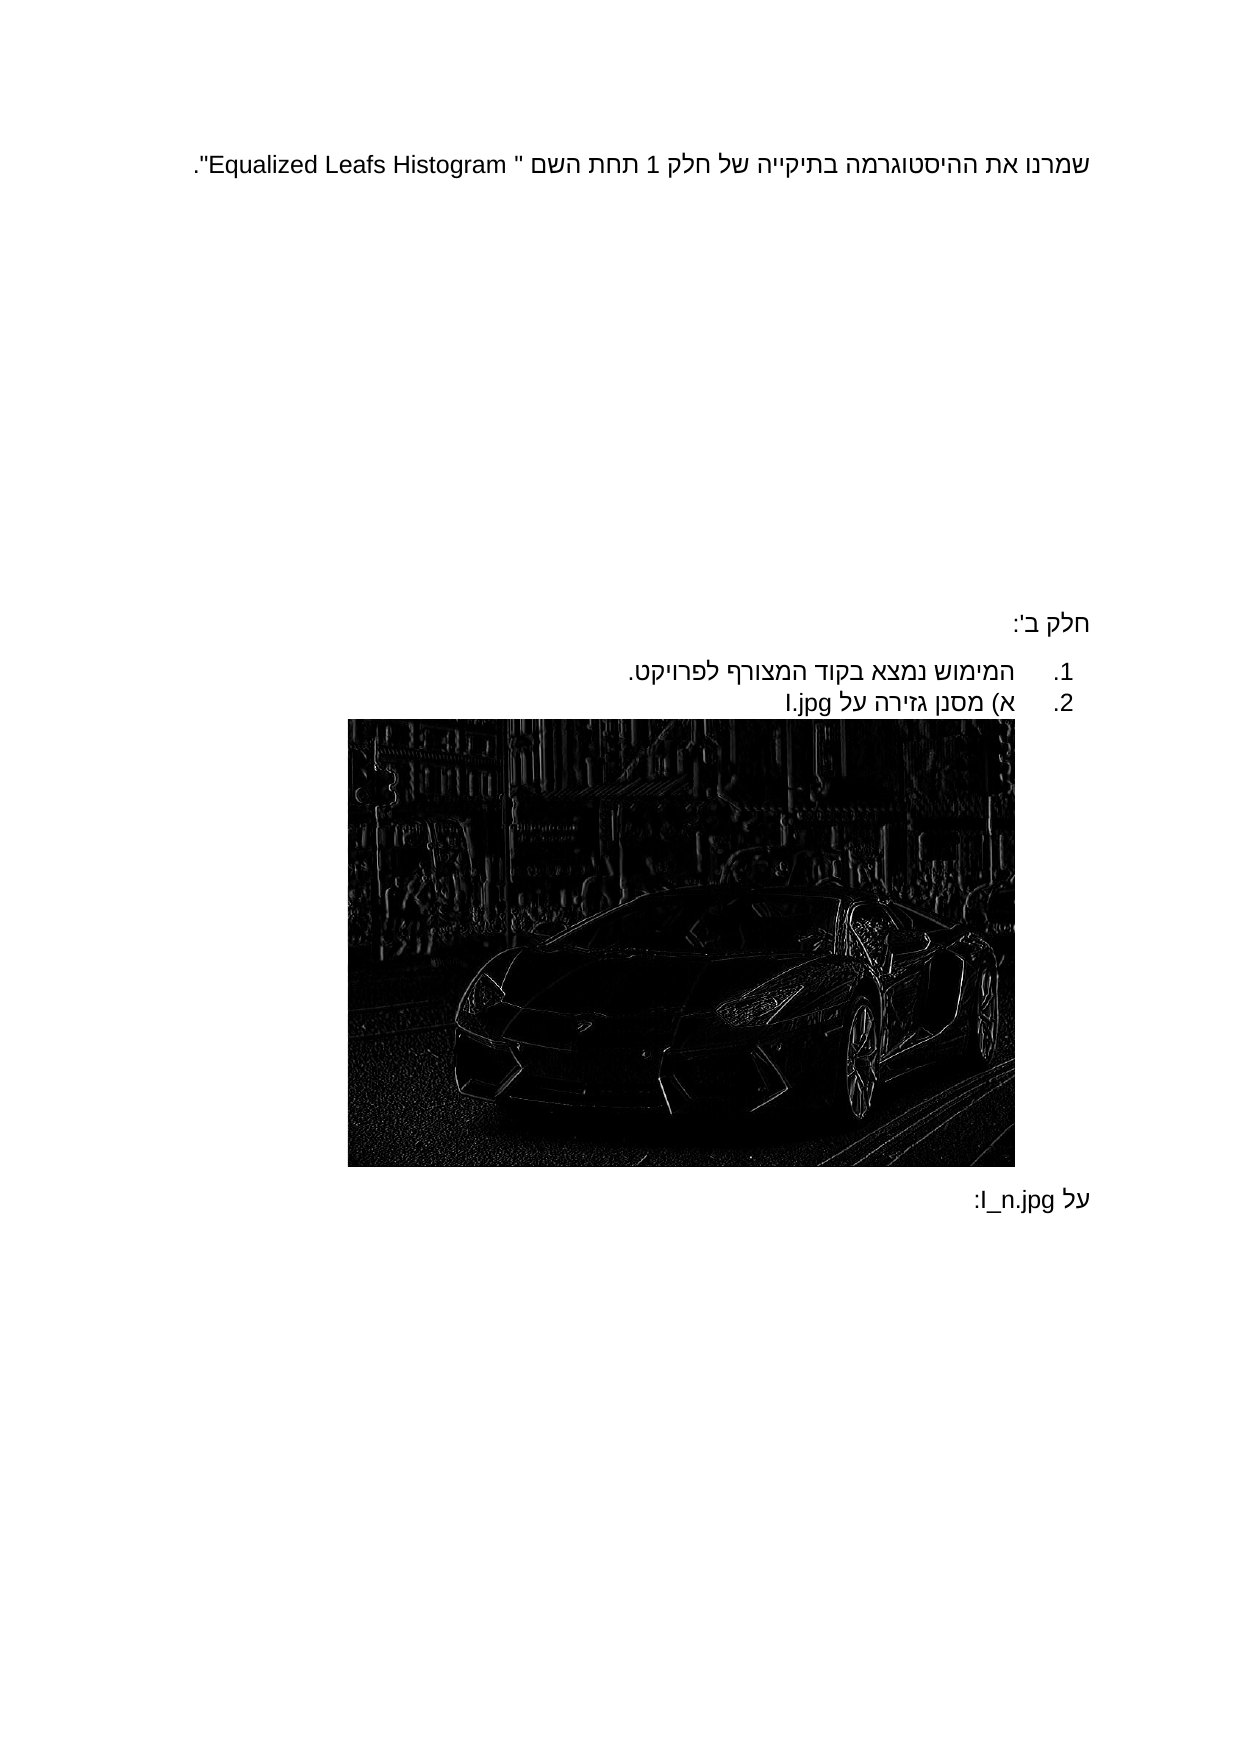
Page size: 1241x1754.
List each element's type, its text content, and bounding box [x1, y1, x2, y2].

text על I_n.jpg: [150, 1185, 1090, 1214]
list המימוש נמצא בקוד המצורף לפרויקט. [150, 657, 1053, 686]
text חלק ב': [150, 609, 1090, 638]
text שמרנו את ההיסטוגרמה בתיקייה של חלק 1 תחת השם " Equalized Leafs Histogram". [150, 150, 1090, 179]
picture [347, 719, 1015, 1167]
